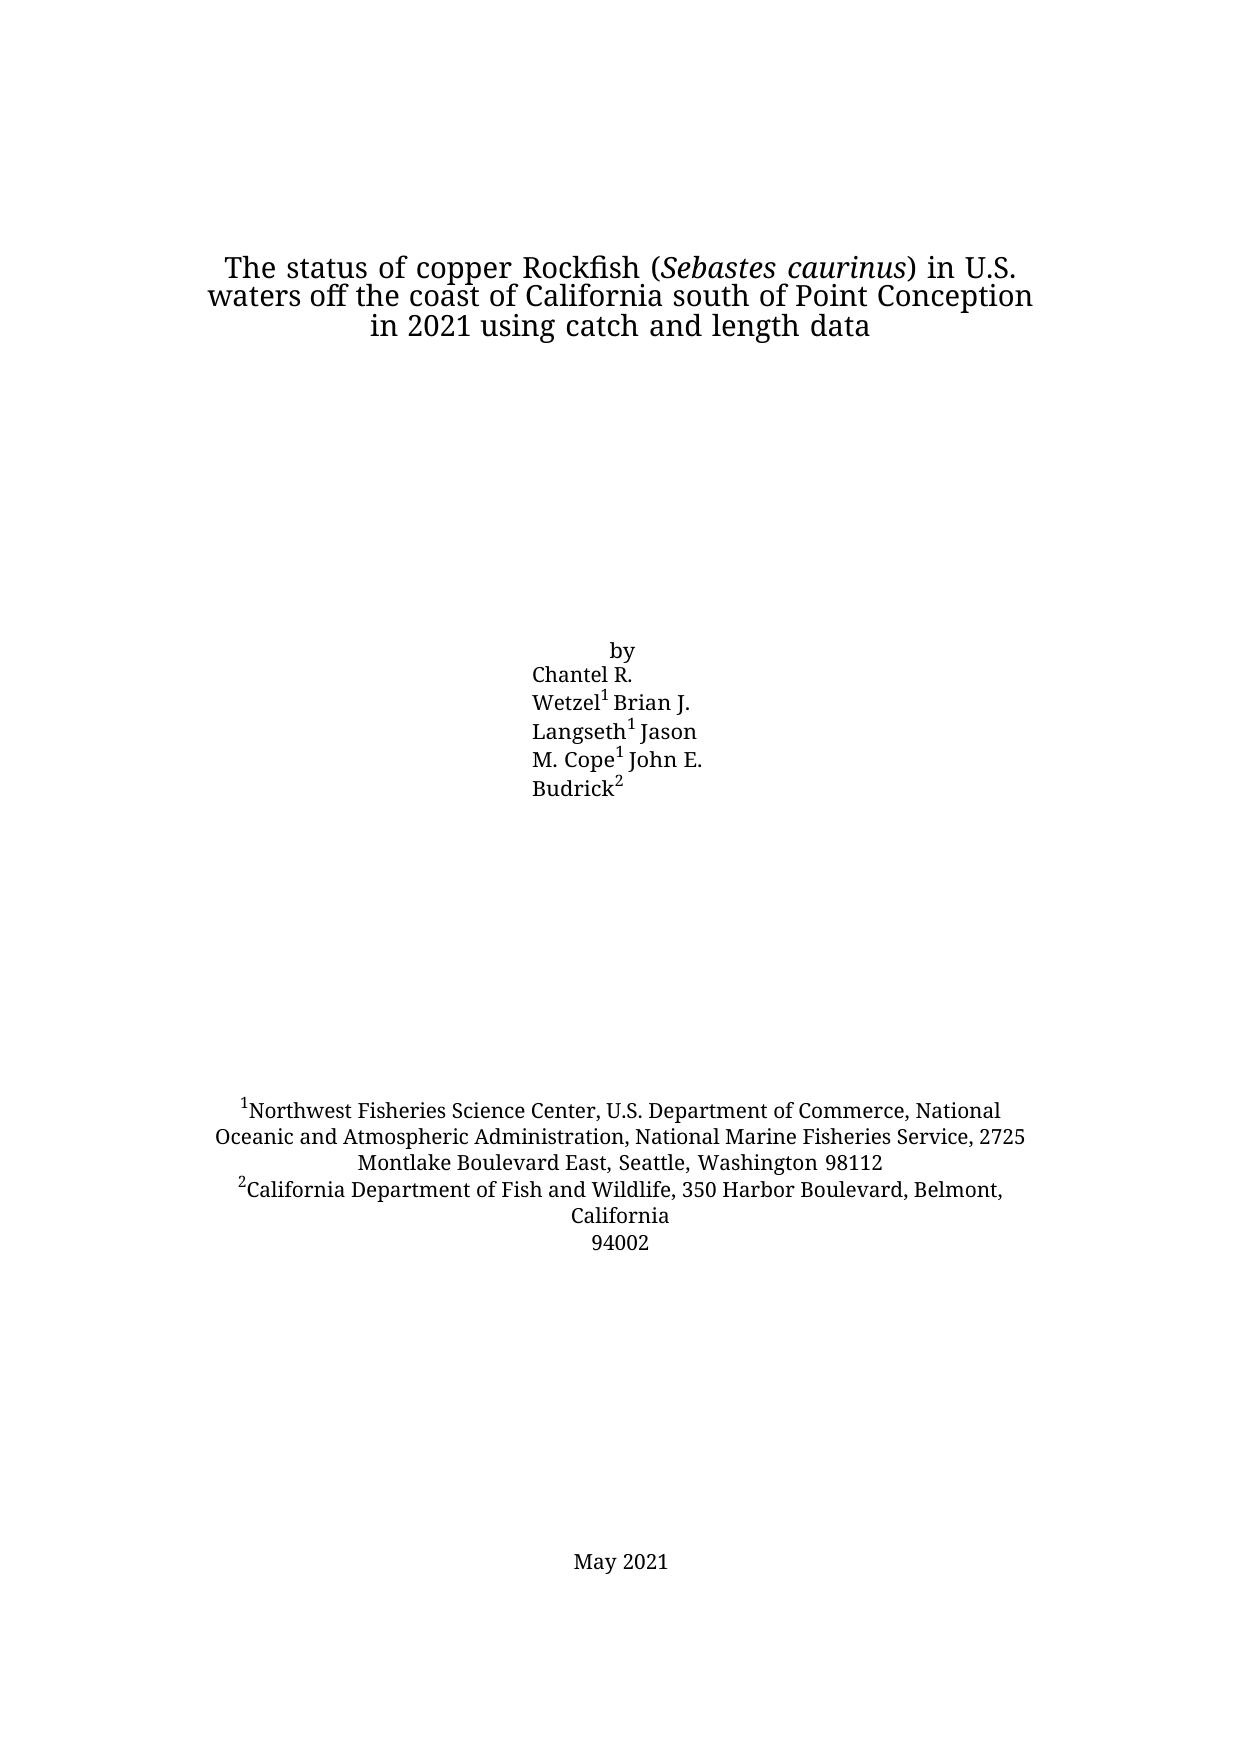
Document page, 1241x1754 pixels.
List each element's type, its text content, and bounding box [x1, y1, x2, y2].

text 1Northwest Fisheries Science Center, U.S. Department of Commerce, National Oceanic and Atmospheric Administration, National Marine Fisheries Service, 2725 Montlake Boulevard East, Seattle, Washington 98112 [207, 1094, 1034, 1177]
text 2California Department of Fish and Wildlife, 350 Harbor Boulevard, Belmont, California [206, 1177, 1034, 1228]
text May 2021 [207, 1547, 1036, 1576]
text The status of copper Rockfish (Sebastes caurinus) in U.S. waters off the coast of California south of Point Conception in 2021 using catch and length data [207, 255, 1034, 344]
text 94002 [207, 1228, 1034, 1255]
text by Chantel R. Wetzel1 Brian J. Langseth1 Jason M. Cope1 John E. Budrick2 [532, 639, 707, 802]
